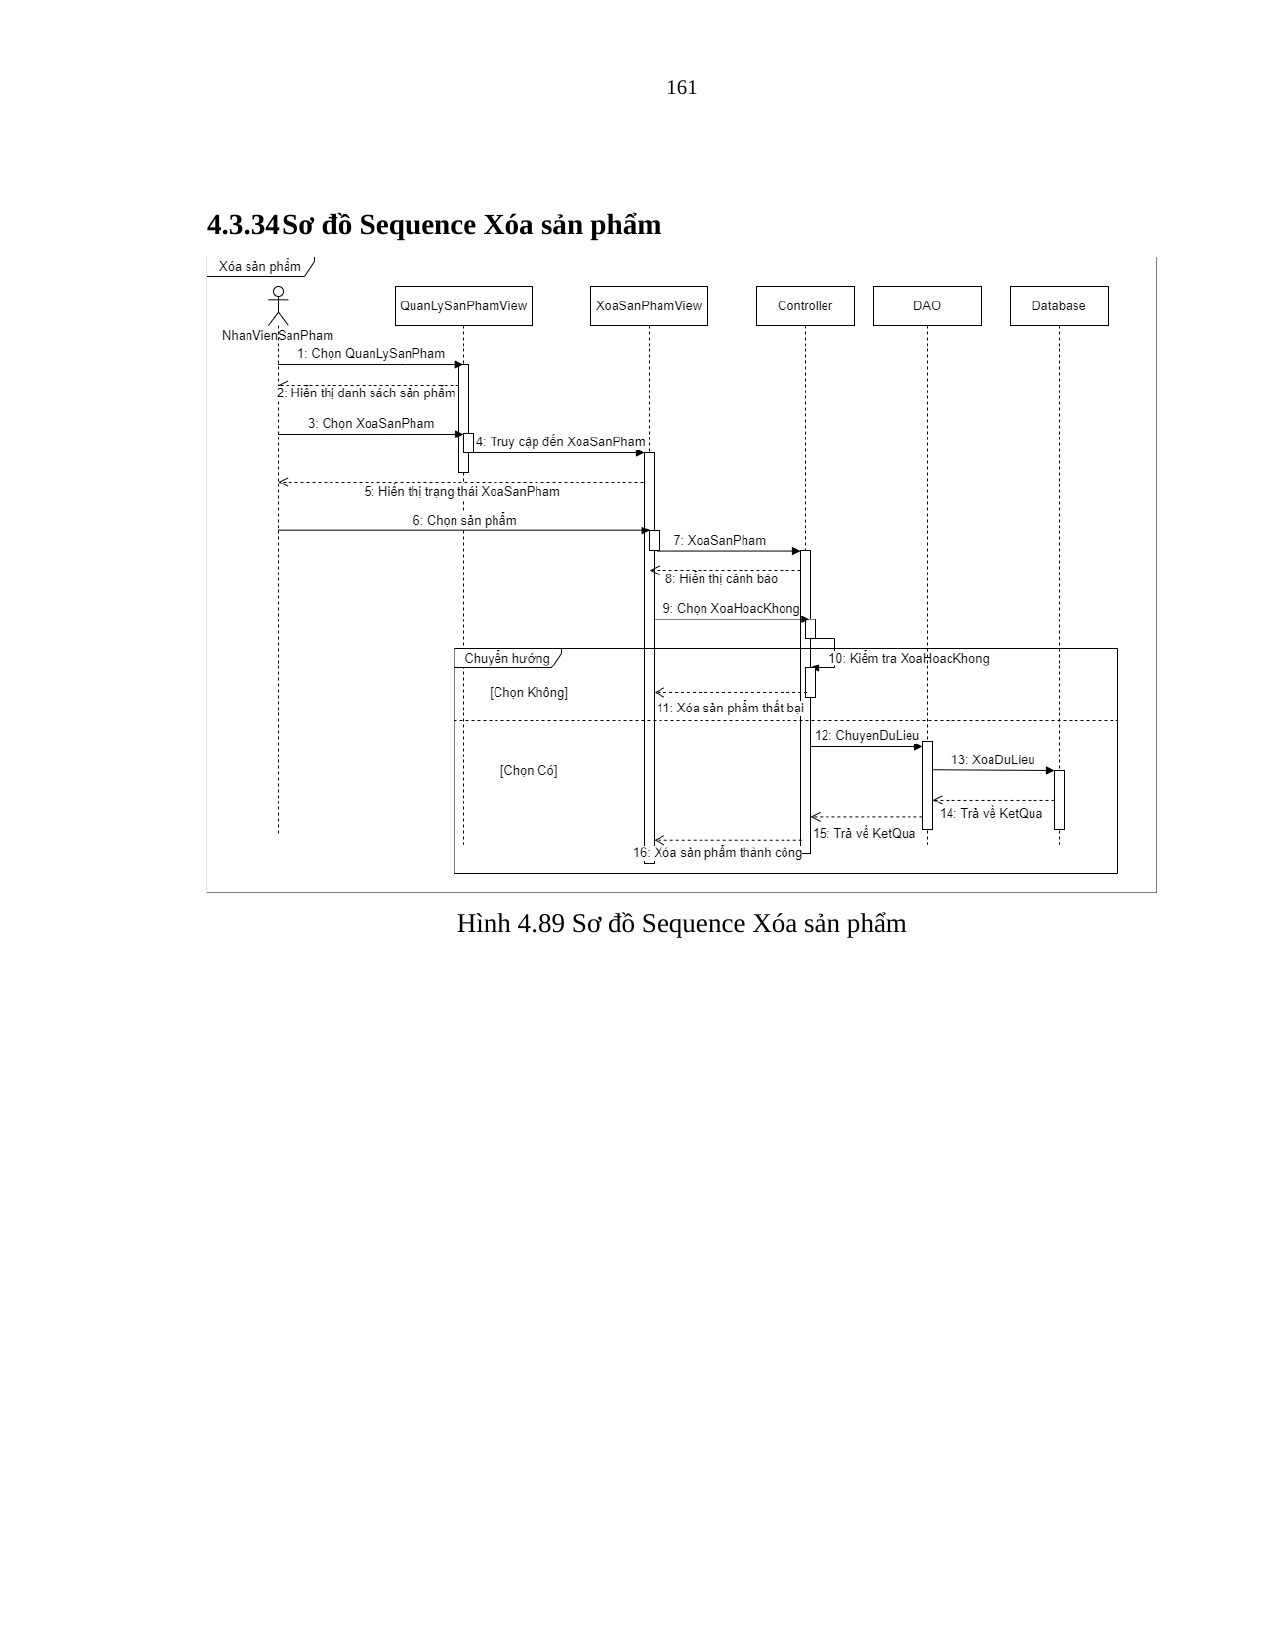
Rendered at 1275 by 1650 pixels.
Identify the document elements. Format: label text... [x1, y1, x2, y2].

picture [206, 257, 1157, 893]
subtitle Sơ đồ Sequence Xóa sản phẩm [207, 207, 1157, 240]
